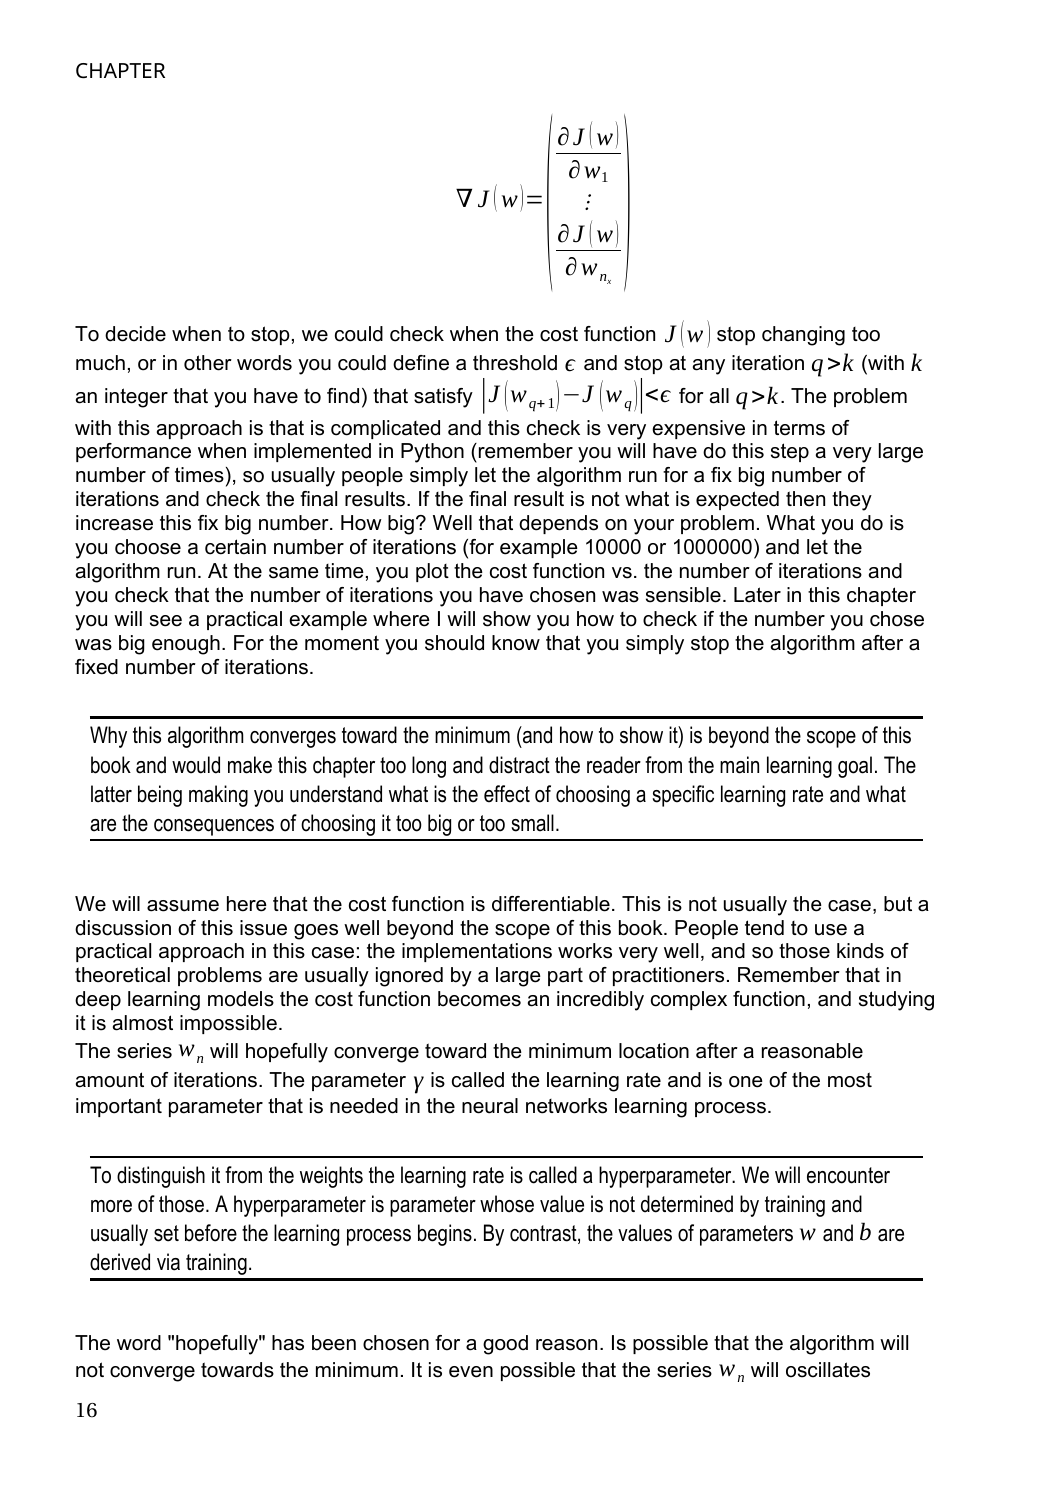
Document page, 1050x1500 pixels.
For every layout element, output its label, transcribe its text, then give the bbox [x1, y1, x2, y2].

text We will assume here that the cost function is differentiable. This is not usually the case, but a discussion of this issue goes well beyond the scope of this book. People tend to use a practical approach in this case: the implementations works very well, and so those kinds of theoretical problems are usually ignored by a large part of practitioners. Remember that in deep learning models the cost function becomes an incredibly complex function, and studying it is almost impossible. [75, 891, 937, 1035]
text Why this algorithm converges toward the minimum (and how to show it) is beyond the scope of this book and would make this chapter too long and distract the reader from the main learning goal. The latter being making you understand what is the effect of choosing a specific learning rate and what are the consequences of choosing it too big or too small. [90, 719, 923, 839]
text To distinguish it from the weights the learning rate is called a hyperparameter. We will encounter more of those. A hyperparameter is parameter whose value is not determined by training and usually set before the learning process begins. By contrast, the values of parameters and are derived via training. [90, 1158, 923, 1278]
text The series will hopefully converge toward the minimum location after a reasonable amount of iterations. The parameter is called the learning rate and is one of the most important parameter that is needed in the neural networks learning process. [75, 1035, 937, 1118]
text To decide when to stop, we could check when the cost function stop changing too much, or in other words you could define a threshold and stop at any iteration (with an integer that you have to find) that satisfy for all . The problem with this approach is that is complicated and this check is very expensive in terms of performance when implemented in Python (remember you will have do this step a very large number of times), so usually people simply let the algorithm run for a fix big number of iterations and check the final results. If the final result is not what is expected then they increase this fix big number. How big? Well that depends on your problem. What you do is you choose a certain number of iterations (for example 10000 or 1000000) and let the algorithm run. At the same time, you plot the cost function vs. the number of iterations and you check that the number of iterations you have chosen was sensible. Later in this chapter you will see a practical example where I will show you how to check if the number you chose was big enough. For the moment you should know that you simply stop the algorithm after a fixed number of iterations. [75, 319, 937, 679]
